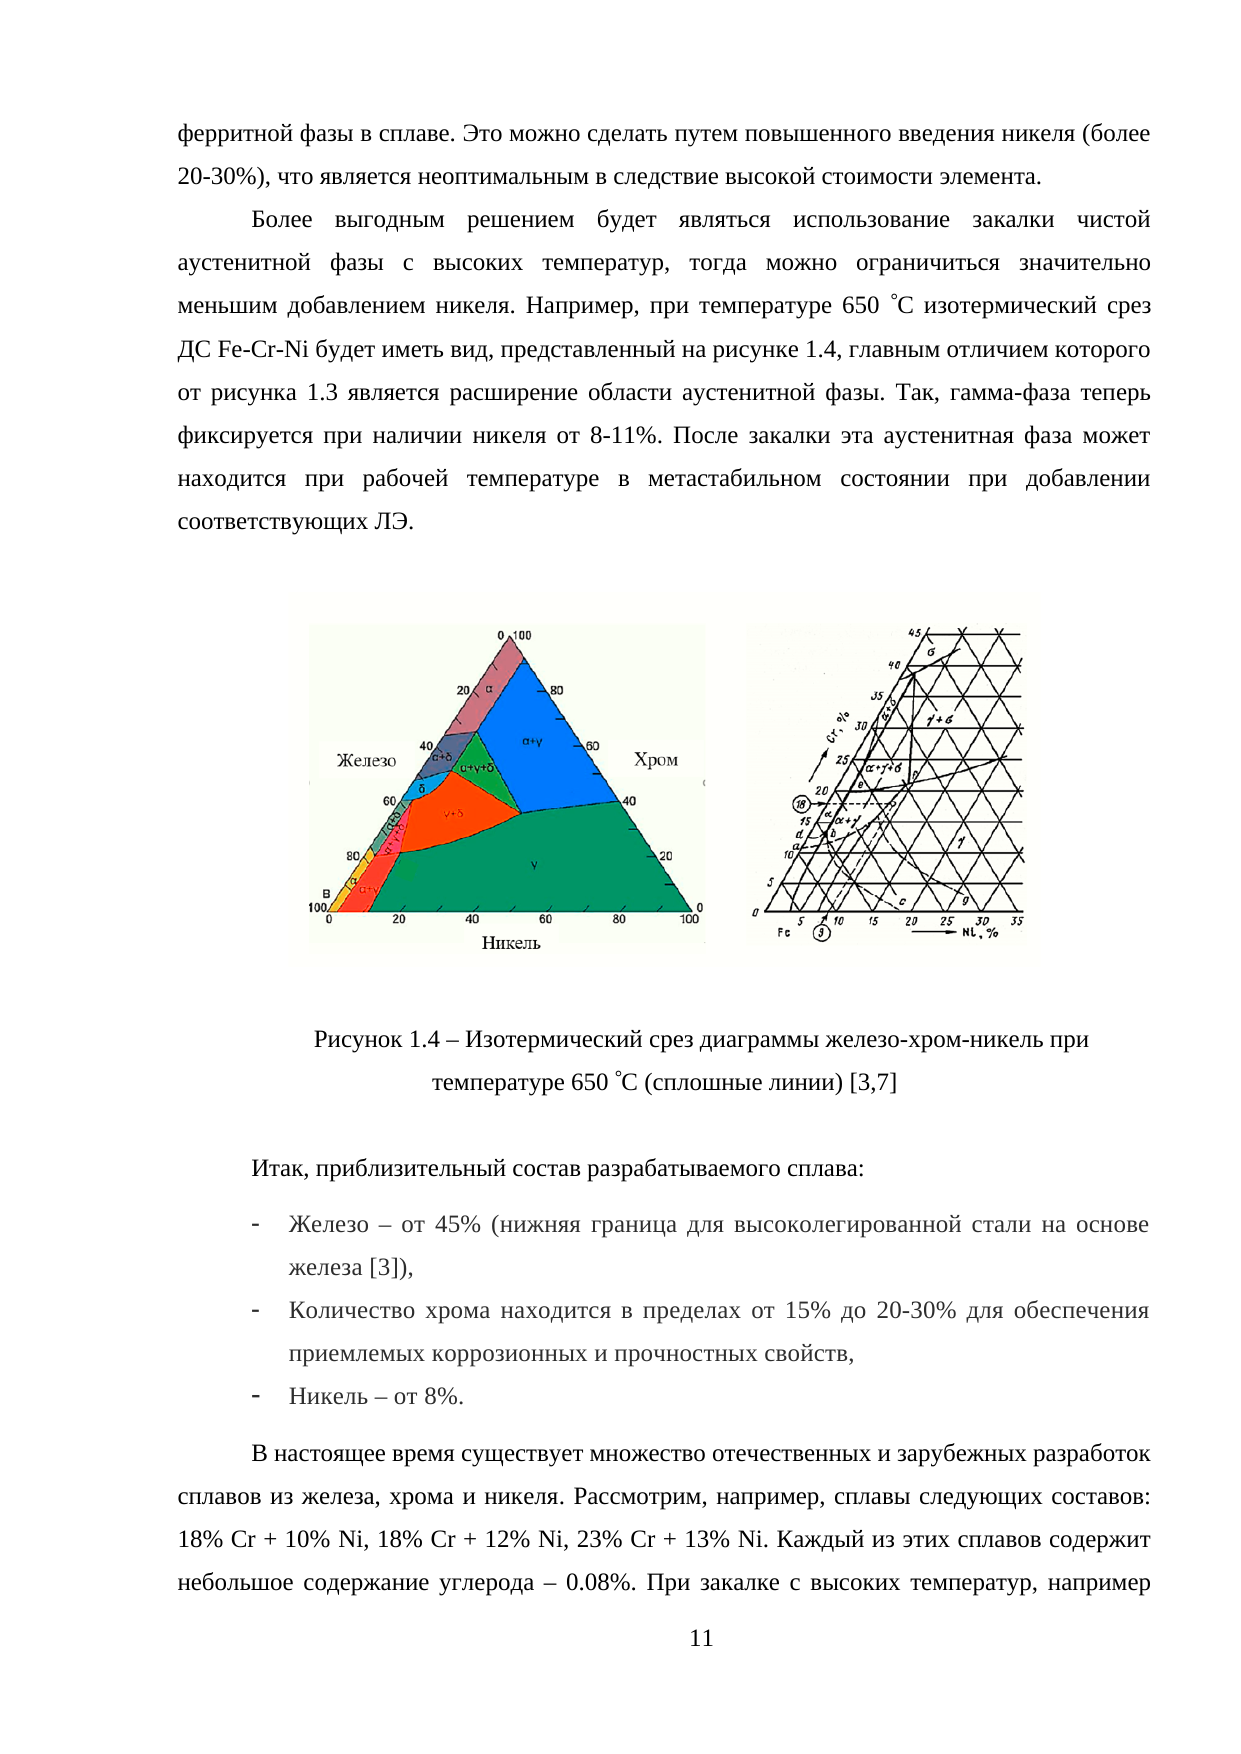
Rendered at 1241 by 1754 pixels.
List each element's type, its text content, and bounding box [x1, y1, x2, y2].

text Более выгодным решением будет являться использование закалки чистой аустенитной фазы с высоких температур, тогда можно ограничиться значительно меньшим добавлением никеля. Например, при температуре 650 С изотермический срез ДС Fe-Cr-Ni будет иметь вид, представленный на рисунке 1.4, главным отличием которого от рисунка 1.3 является расширение области аустенитной фазы. Так, гамма-фаза теперь фиксируется при наличии никеля от 8-11%. После закалки эта аустенитная фаза может находится при рабочей температуре в метастабильном состоянии при добавлении соответствующих ЛЭ. [177, 204, 1152, 535]
picture [288, 592, 1041, 967]
text Рисунок 1.4 – Изотермический срез диаграммы железо-хром-никель при температуре 650 С (сплошные линии) [3,7] [177, 1024, 1152, 1096]
list Количество хрома находится в пределах от 15% до 20-30% для обеспечения приемлемых коррозионных и прочностных свойств, [251, 1295, 1152, 1367]
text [177, 118, 1152, 190]
list Железо – от 45% (нижняя граница для высоколегированной стали на основе железа [3]), [251, 1209, 1152, 1281]
list Никель – от 8%. [251, 1381, 1152, 1411]
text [177, 1438, 1152, 1596]
text Итак, приблизительный состав разрабатываемого сплава: [177, 1153, 1152, 1182]
